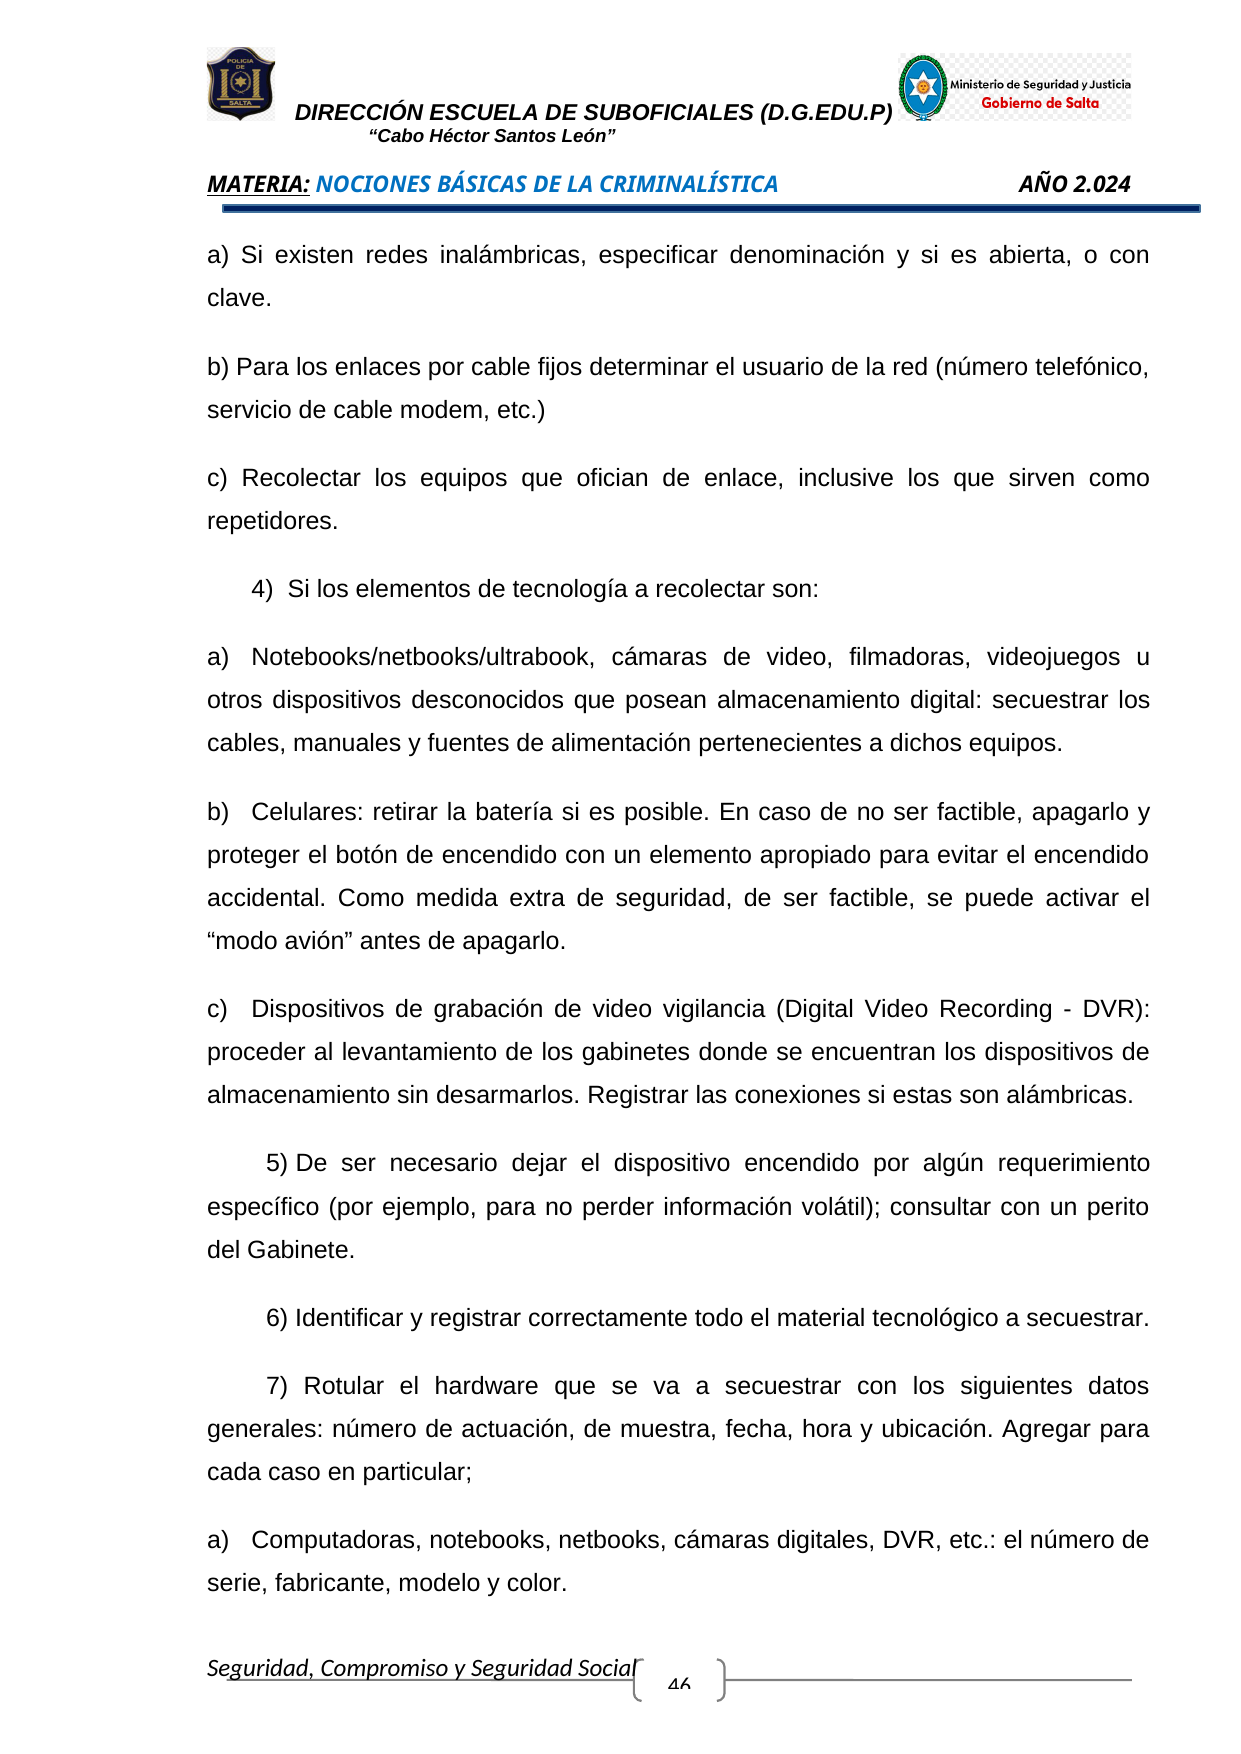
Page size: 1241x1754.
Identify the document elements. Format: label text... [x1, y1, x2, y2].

text b) Para los enlaces por cable fijos determinar el usuario de la red (número telefónico, servicio de cable modem, etc.) [207, 351, 1152, 423]
text c) Dispositivos de grabación de video vigilancia (Digital Video Recording - DVR): proceder al levantamiento de los gabinetes donde se encuentran los dispositivos de almacenamiento sin desarmarlos. Registrar las conexiones si estas son alámbricas. [207, 994, 1152, 1109]
picture [898, 53, 1132, 121]
picture [206, 47, 276, 121]
text c) Recolectar los equipos que ofician de enlace, inclusive los que sirven como repetidores. [207, 463, 1152, 534]
text a) Notebooks/netbooks/ultrabook, cámaras de video, filmadoras, videojuegos u otros dispositivos desconocidos que posean almacenamiento digital: secuestrar los cables, manuales y fuentes de alimentación pertenecientes a dichos equipos. [207, 642, 1152, 757]
text a) Computadoras, notebooks, netbooks, cámaras digitales, DVR, etc.: el número de serie, fabricante, modelo y color. [207, 1525, 1152, 1597]
text 5) De ser necesario dejar el dispositivo encendido por algún requerimiento específico (por ejemplo, para no perder información volátil); consultar con un perito del Gabinete. [207, 1148, 1152, 1263]
text b) Celulares: retirar la batería si es posible. En caso de no ser factible, apagarlo y proteger el botón de encendido con un elemento apropiado para evitar el encendido accidental. Como medida extra de seguridad, de ser factible, se puede activar el “modo avión” antes de apagarlo. [207, 796, 1152, 954]
text a) Si existen redes inalámbricas, especificar denominación y si es abierta, o con clave. [207, 240, 1152, 312]
text 6) Identificar y registrar correctamente todo el material tecnológico a secuestrar. [207, 1303, 1152, 1331]
text 4) Si los elementos de tecnología a recolectar son: [207, 574, 1152, 603]
text 7) Rotular el hardware que se va a secuestrar con los siguientes datos generales: número de actuación, de muestra, fecha, hora y ubicación. Agregar para cada caso en particular; [207, 1371, 1152, 1486]
